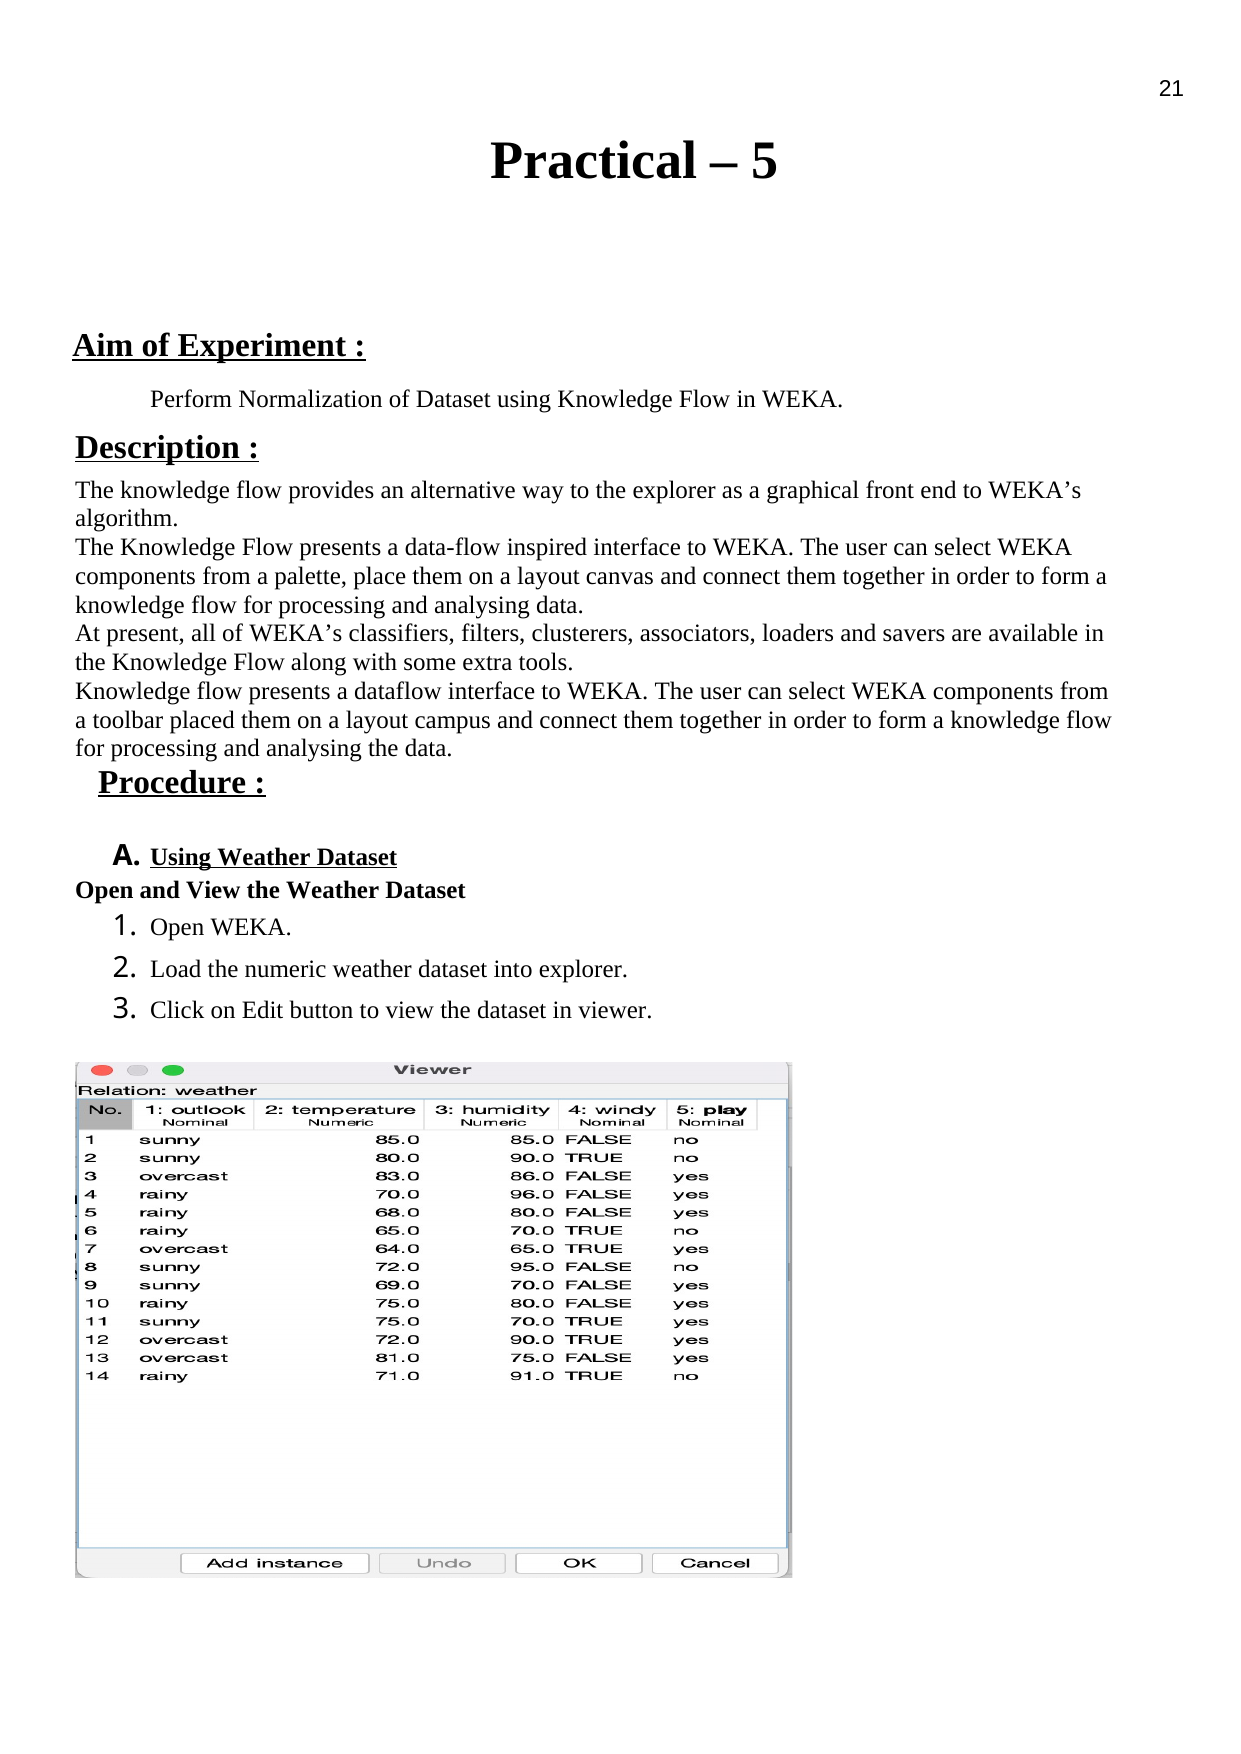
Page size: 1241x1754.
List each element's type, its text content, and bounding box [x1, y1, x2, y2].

text Knowledge flow presents a dataflow interface to WEKA. The user can select WEKA components from a toolbar placed them on a layout campus and connect them together in order to form a knowledge flow for processing and analysing the data. [75, 676, 1121, 762]
subtitle Using Weather Dataset [112, 834, 1184, 874]
list Open WEKA. [112, 904, 1184, 944]
subtitle Aim of Experiment : [52, 326, 1184, 364]
list Load the numeric weather dataset into explorer. [112, 946, 1184, 986]
picture [75, 1062, 793, 1578]
subtitle Practical – 5 [72, 128, 1184, 190]
list Click on Edit button to view the dataset in viewer. [112, 987, 1184, 1027]
text The knowledge flow provides an alternative way to the explorer as a graphical front end to WEKA’s algorithm. [75, 475, 1149, 532]
subtitle Procedure : [75, 762, 1184, 801]
text Open and View the Weather Dataset [75, 875, 1184, 904]
text At present, all of WEKA’s classifiers, filters, clusterers, associators, loaders and savers are available in the Knowledge Flow along with some extra tools. [75, 618, 1136, 676]
text Perform Normalization of Dataset using Knowledge Flow in WEKA. [150, 384, 1184, 412]
text The Knowledge Flow presents a data-flow inspired interface to WEKA. The user can select WEKA components from a palette, place them on a layout canvas and connect them together in order to form a knowledge flow for processing and analysing data. [75, 532, 1167, 618]
text Description : [75, 427, 1184, 466]
